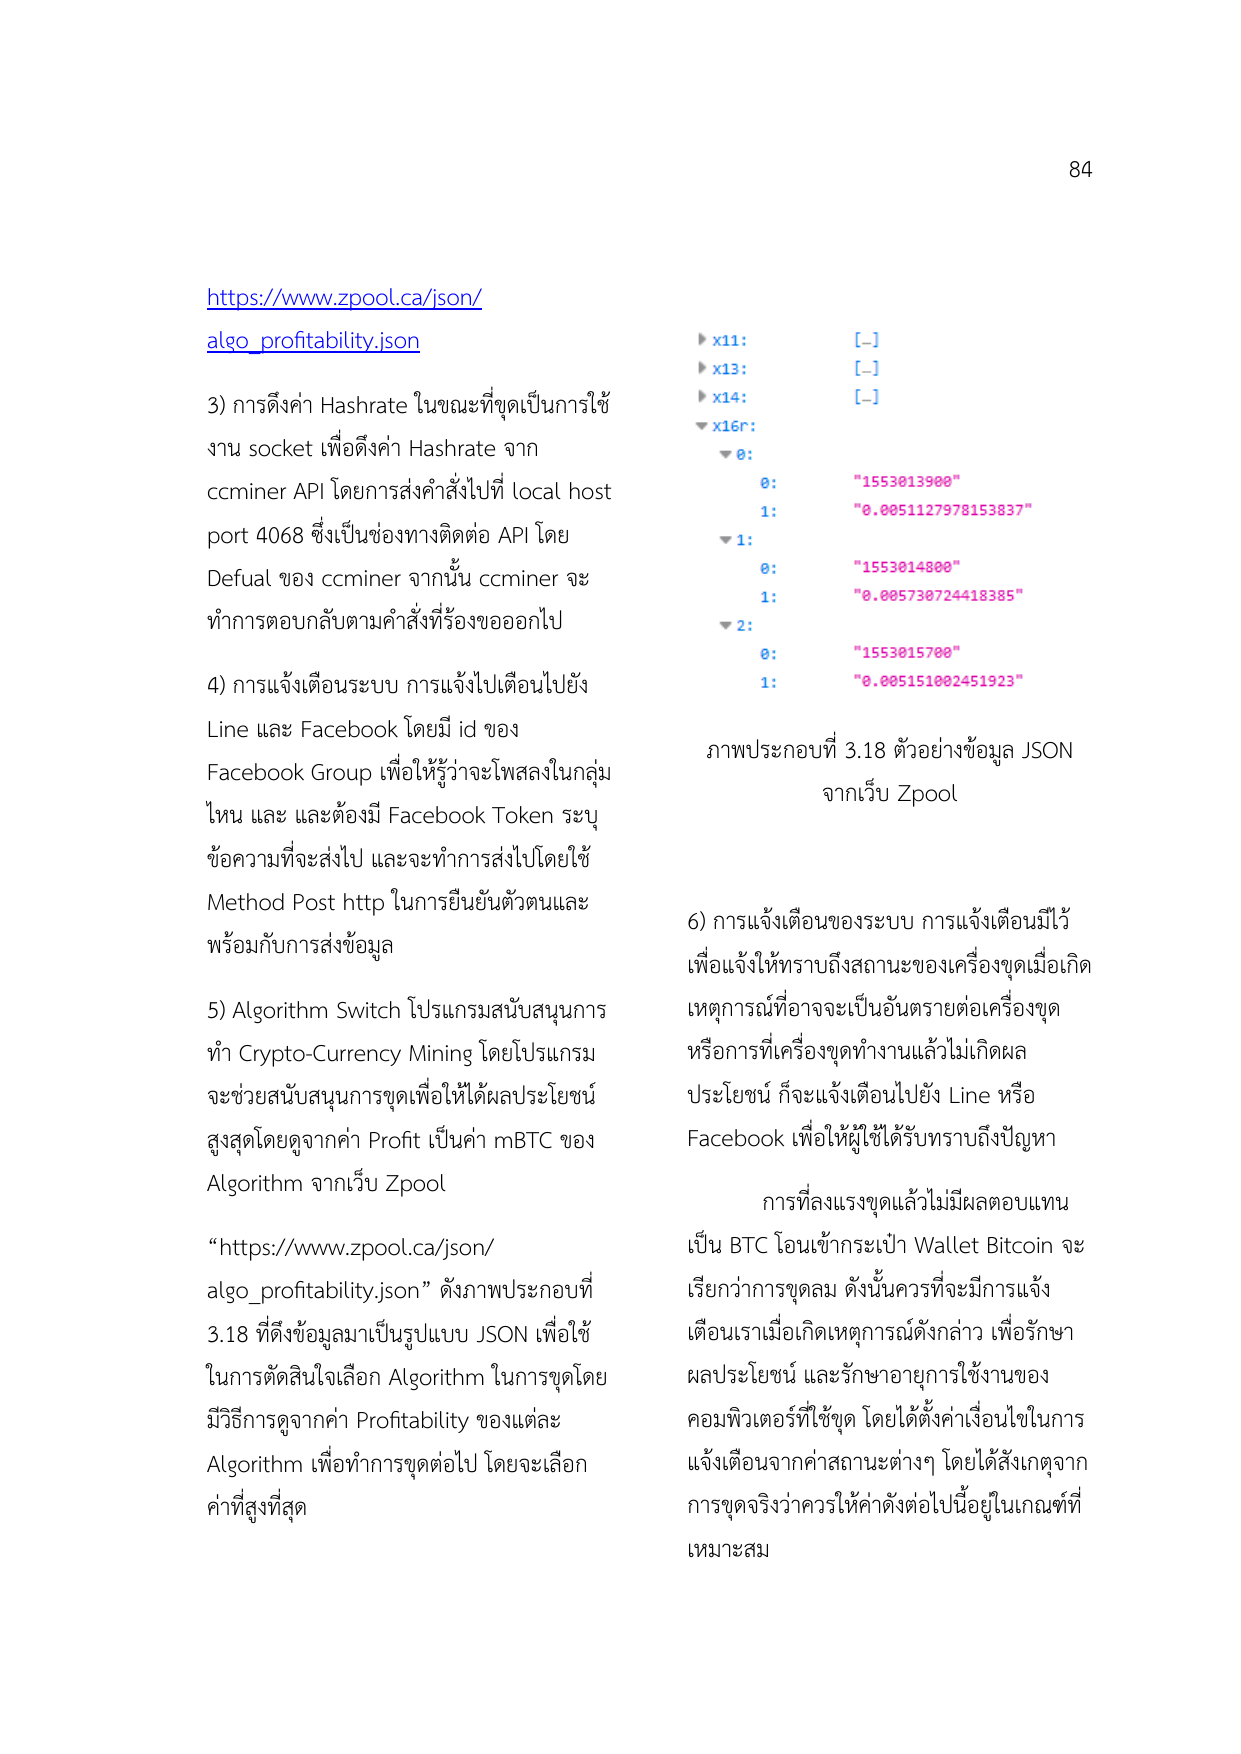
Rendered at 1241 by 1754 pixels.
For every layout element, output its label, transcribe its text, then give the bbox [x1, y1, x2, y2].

text 6) การแจ้งเตือนของระบบ การแจ้งเตือนมีไว้เพื่อแจ้งให้ทราบถึงสถานะของเครื่องขุดเมื่อเกิดเหตุการณ์ที่อาจจะเป็นอันตรายต่อเครื่องขุด หรือการที่เครื่องขุดทำงานแล้วไม่เกิดผลประโยชน์ ก็จะแจ้งเตือนไปยัง Line หรือ Facebook เพื่อให้ผู้ใช้ได้รับทราบถึงปัญหา [687, 900, 1092, 1155]
text 5) Algorithm Switch โปรแกรมสนับสนุนการทำ Crypto-Currency Mining โดยโปรแกรมจะช่วยสนับสนุนการขุดเพื่อให้ได้ผลประโยชน์สูงสุดโดยดูจากค่า Profit เป็นค่า mBTC ของ Algorithm จากเว็บZpool [207, 989, 612, 1200]
picture [687, 319, 1093, 703]
text https://www.zpool.ca/json/algo_profitability.json [207, 276, 612, 357]
text การที่ลงแรงขุดแล้วไม่มีผลตอบแทนเป็น BTC โอนเข้ากระเป๋า Wallet Bitcoin จะเรียกว่าการขุดลม ดังนั้นควรที่จะมีการแจ้งเตือนเราเมื่อเกิดเหตุการณ์ดังกล่าว เพื่อรักษาผลประโยชน์ และรักษาอายุการใช้งานของคอมพิวเตอร์ที่ใช้ขุด โดยได้ตั้งค่าเงื่อนไขในการแจ้งเตือนจากค่าสถานะต่างๆ โดยได้สังเกตุจากการขุดจริงว่าควรให้ค่าดังต่อไปนี้อยู่ในเกณฑ์ที่เหมาะสม [687, 1181, 1092, 1566]
text “https://www.zpool.ca/json/algo_profitability.json” ดังภาพประกอบที่ 3.18 ที่ดึงข้อมูลมาเป็นรูปแบบ JSON เพื่อใช้ในการตัดสินใจเลือก Algorithm ในการขุดโดยมีวิธีการดูจากค่า Profitability ของแต่ละ Algorithm เพื่อทำการขุดต่อไป โดยจะเลือกค่าที่สูงที่สุด [207, 1226, 612, 1524]
text 4) การแจ้งเตือนระบบ การแจ้งไปเตือนไปยัง Line และ Facebook โดยมี id ของ Facebook Group เพื่อให้รู้ว่าจะโพสลงในกลุ่มไหน และ และต้องมี Facebook Token ระบุข้อความที่จะส่งไป และจะทำการส่งไปโดยใช้ Method Post http ในการยืนยันตัวตนและพร้อมกับการส่งข้อมูล [207, 664, 612, 962]
text 3) การดึงค่า Hashrate ในขณะที่ขุดเป็นการใช้งาน socket เพื่อดึงค่า Hashrate จาก ccminer API โดยการส่งคำสั่งไปที่ local host port 4068 ซึ่งเป็นช่องทางติดต่อ API โดย Defual ของ ccminer จากนั้น ccminer จะทำการตอบกลับตามคำสั่งที่ร้องขอออกไป [207, 384, 612, 638]
